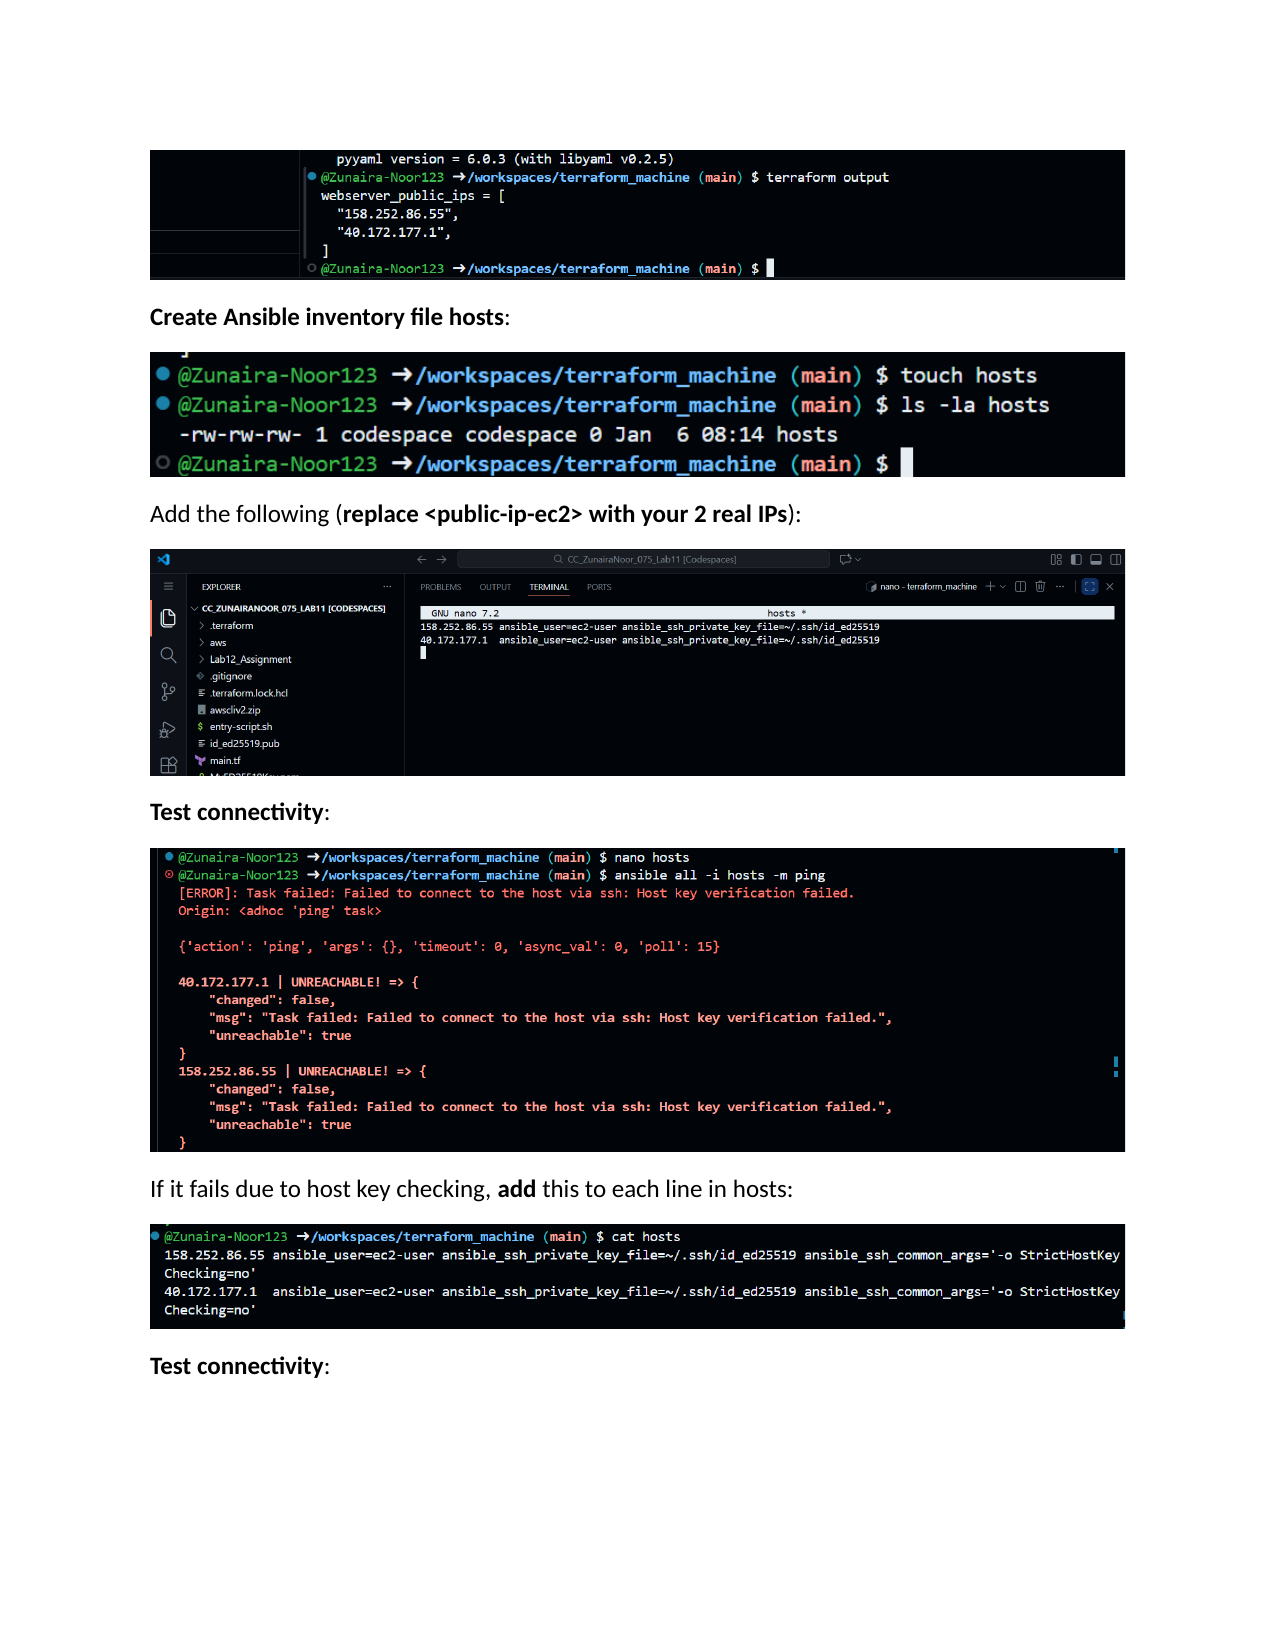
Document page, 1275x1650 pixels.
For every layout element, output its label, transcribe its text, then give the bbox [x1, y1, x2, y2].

text Create Ansible inventory file hosts: [150, 301, 1125, 331]
picture [150, 150, 1125, 280]
text Test connectivity: [150, 1350, 1125, 1381]
text If it fails due to host key checking, add this to each line in hosts: [150, 1173, 1125, 1203]
picture [150, 549, 1125, 776]
text Test connectivity: [150, 796, 1125, 827]
picture [150, 352, 1125, 477]
picture [150, 848, 1125, 1152]
picture [150, 1224, 1125, 1329]
text Add the following (replace <public-ip-ec2> with your 2 real IPs): [150, 498, 1125, 528]
